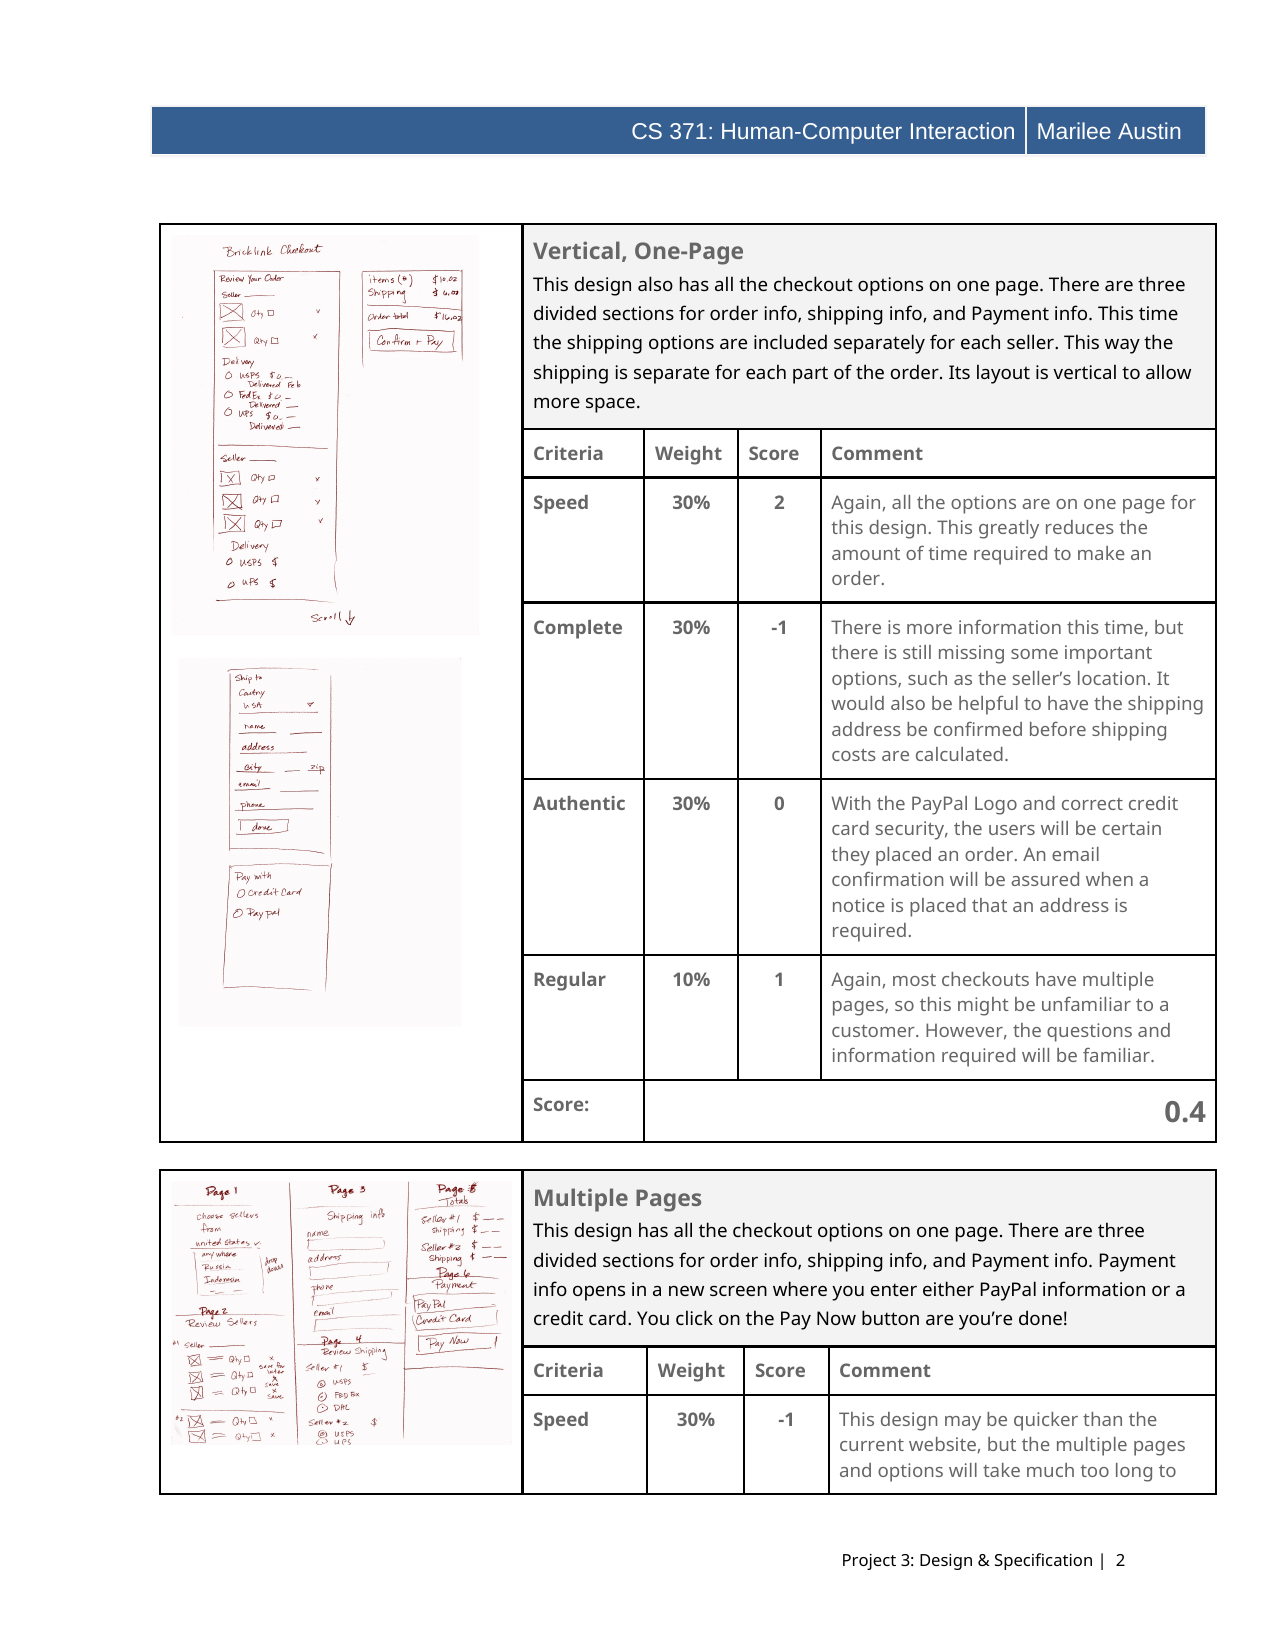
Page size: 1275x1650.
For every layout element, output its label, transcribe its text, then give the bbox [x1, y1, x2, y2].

table_cell 30% [645, 780, 737, 953]
table_header [161, 1171, 521, 1493]
table_header Vertical, One-Page This design also has all the checkout options on one page. There are three divided sections for order info, shipping info, and Payment info. This time the shipping options are included separately for each seller. This way the shipping is separate for each part of the order. Its layout is vertical to allow more space. [524, 225, 1215, 428]
table_cell Comment [822, 430, 1215, 476]
table_cell With the PayPal Logo and correct credit card security, the users will be certain they placed an order. An email confirmation will be assured when a notice is placed that an address is required. [822, 780, 1215, 953]
table_cell Regular [524, 956, 643, 1078]
table_header [161, 225, 521, 1141]
table_cell -1 [739, 604, 820, 777]
table_cell 30% [645, 479, 737, 601]
table_cell 0.4 [645, 1081, 1215, 1141]
table_cell Score: [524, 1081, 643, 1141]
table_cell -1 [745, 1396, 828, 1493]
table_cell Again, most checkouts have multiple pages, so this might be unfamiliar to a customer. However, the questions and information required will be familiar. [822, 956, 1215, 1078]
table_header Multiple Pages This design has all the checkout options on one page. There are three divided sections for order info, shipping info, and Payment info. Payment info opens in a new screen where you enter either PayPal information or a credit card. You click on the Pay Now button are you’re done! [524, 1171, 1215, 1345]
table_cell Authentic [524, 780, 643, 953]
table_cell 1 [739, 956, 820, 1078]
table_cell Score [745, 1348, 828, 1394]
table_cell 30% [645, 604, 737, 777]
table_cell Speed [524, 479, 643, 601]
table_cell 10% [645, 956, 737, 1078]
table_cell Again, all the options are on one page for this design. This greatly reduces the amount of time required to make an order. [822, 479, 1215, 601]
picture [171, 1181, 512, 1445]
table_cell Weight [645, 430, 737, 476]
table_cell 2 [739, 479, 820, 601]
table_cell Criteria [524, 430, 643, 476]
picture [178, 658, 462, 1027]
table_cell Score [739, 430, 820, 476]
table_cell Criteria [524, 1348, 646, 1394]
table_cell 30% [648, 1396, 743, 1493]
table_cell 0 [739, 780, 820, 953]
table_cell Weight [648, 1348, 743, 1394]
table_cell Speed [524, 1396, 646, 1493]
table_cell Complete [524, 604, 643, 777]
table_cell Comment [830, 1348, 1215, 1394]
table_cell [830, 1396, 1215, 1493]
picture [171, 235, 479, 635]
table_cell There is more information this time, but there is still missing some important options, such as the seller’s location. It would also be helpful to have the shipping address be confirmed before shipping costs are calculated. [822, 604, 1215, 777]
